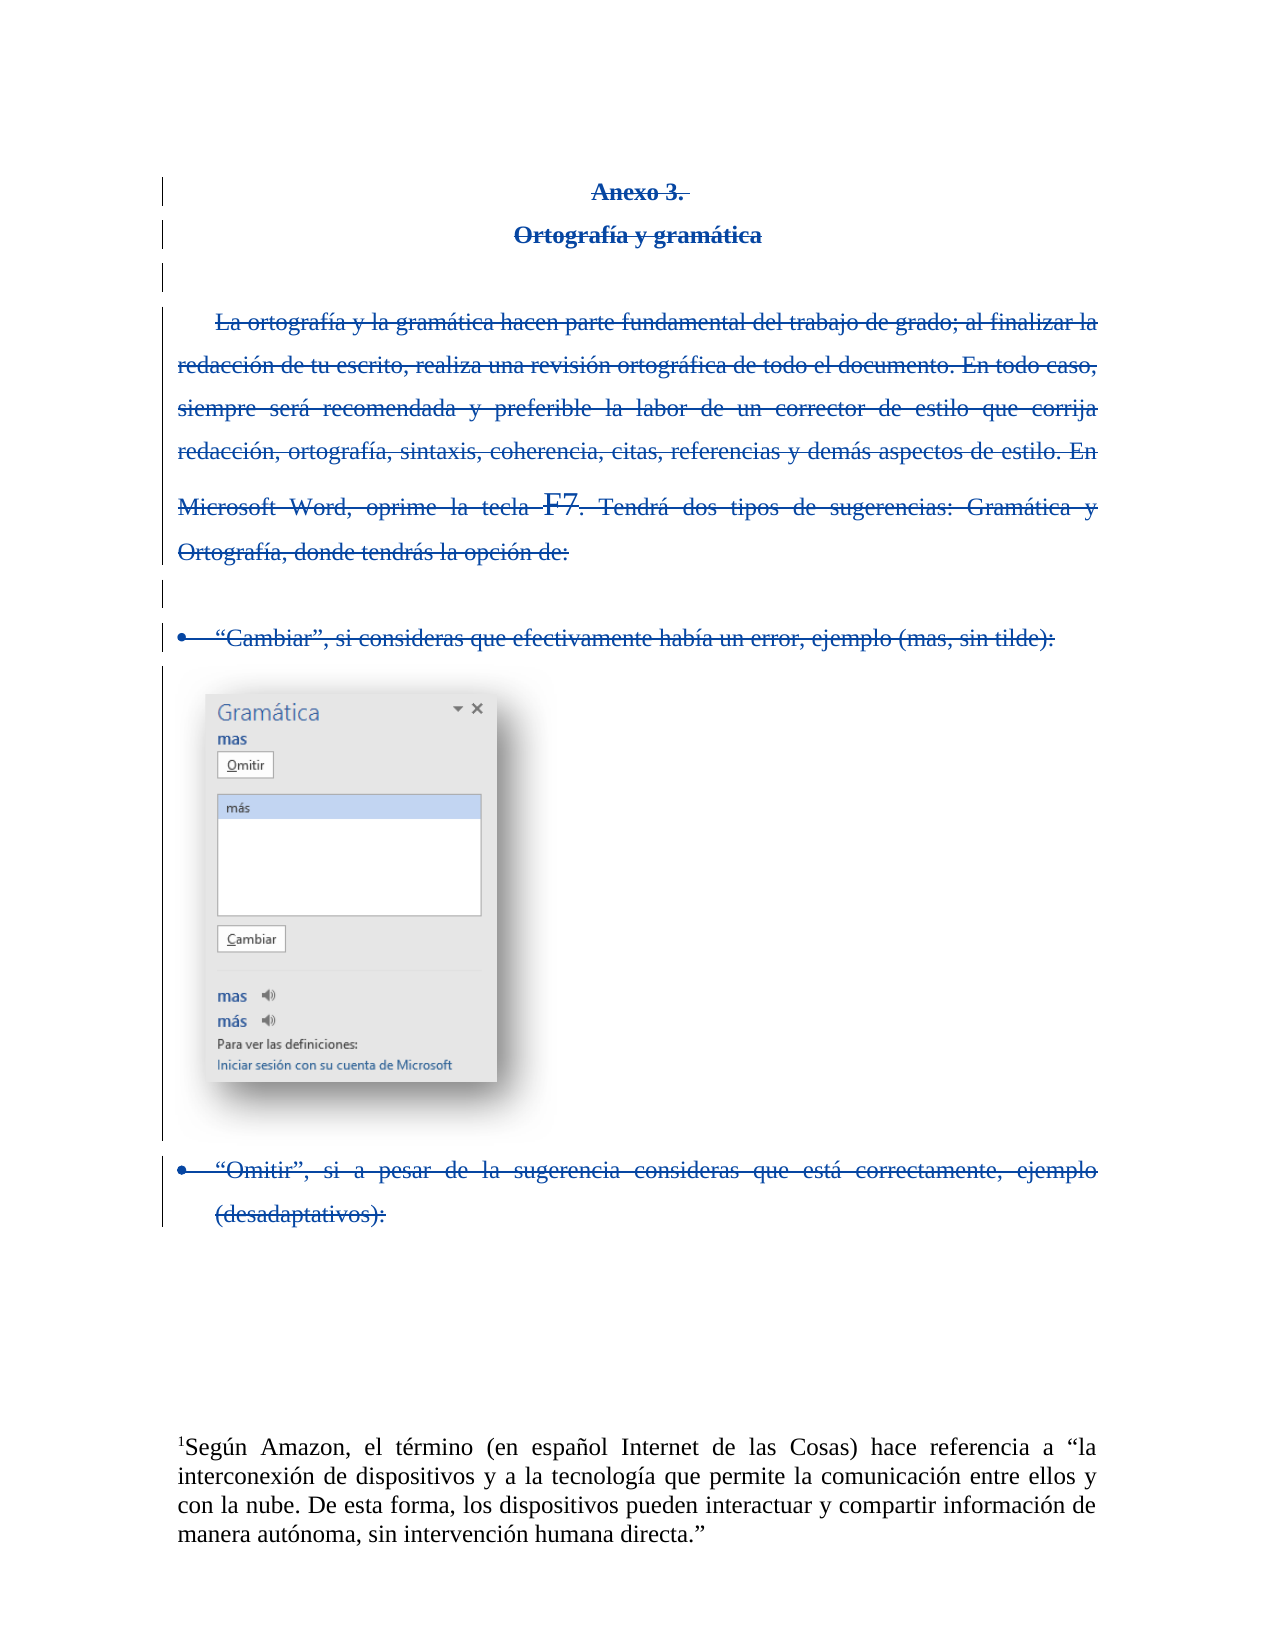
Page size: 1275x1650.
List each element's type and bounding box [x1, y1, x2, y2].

picture [205, 694, 497, 1082]
